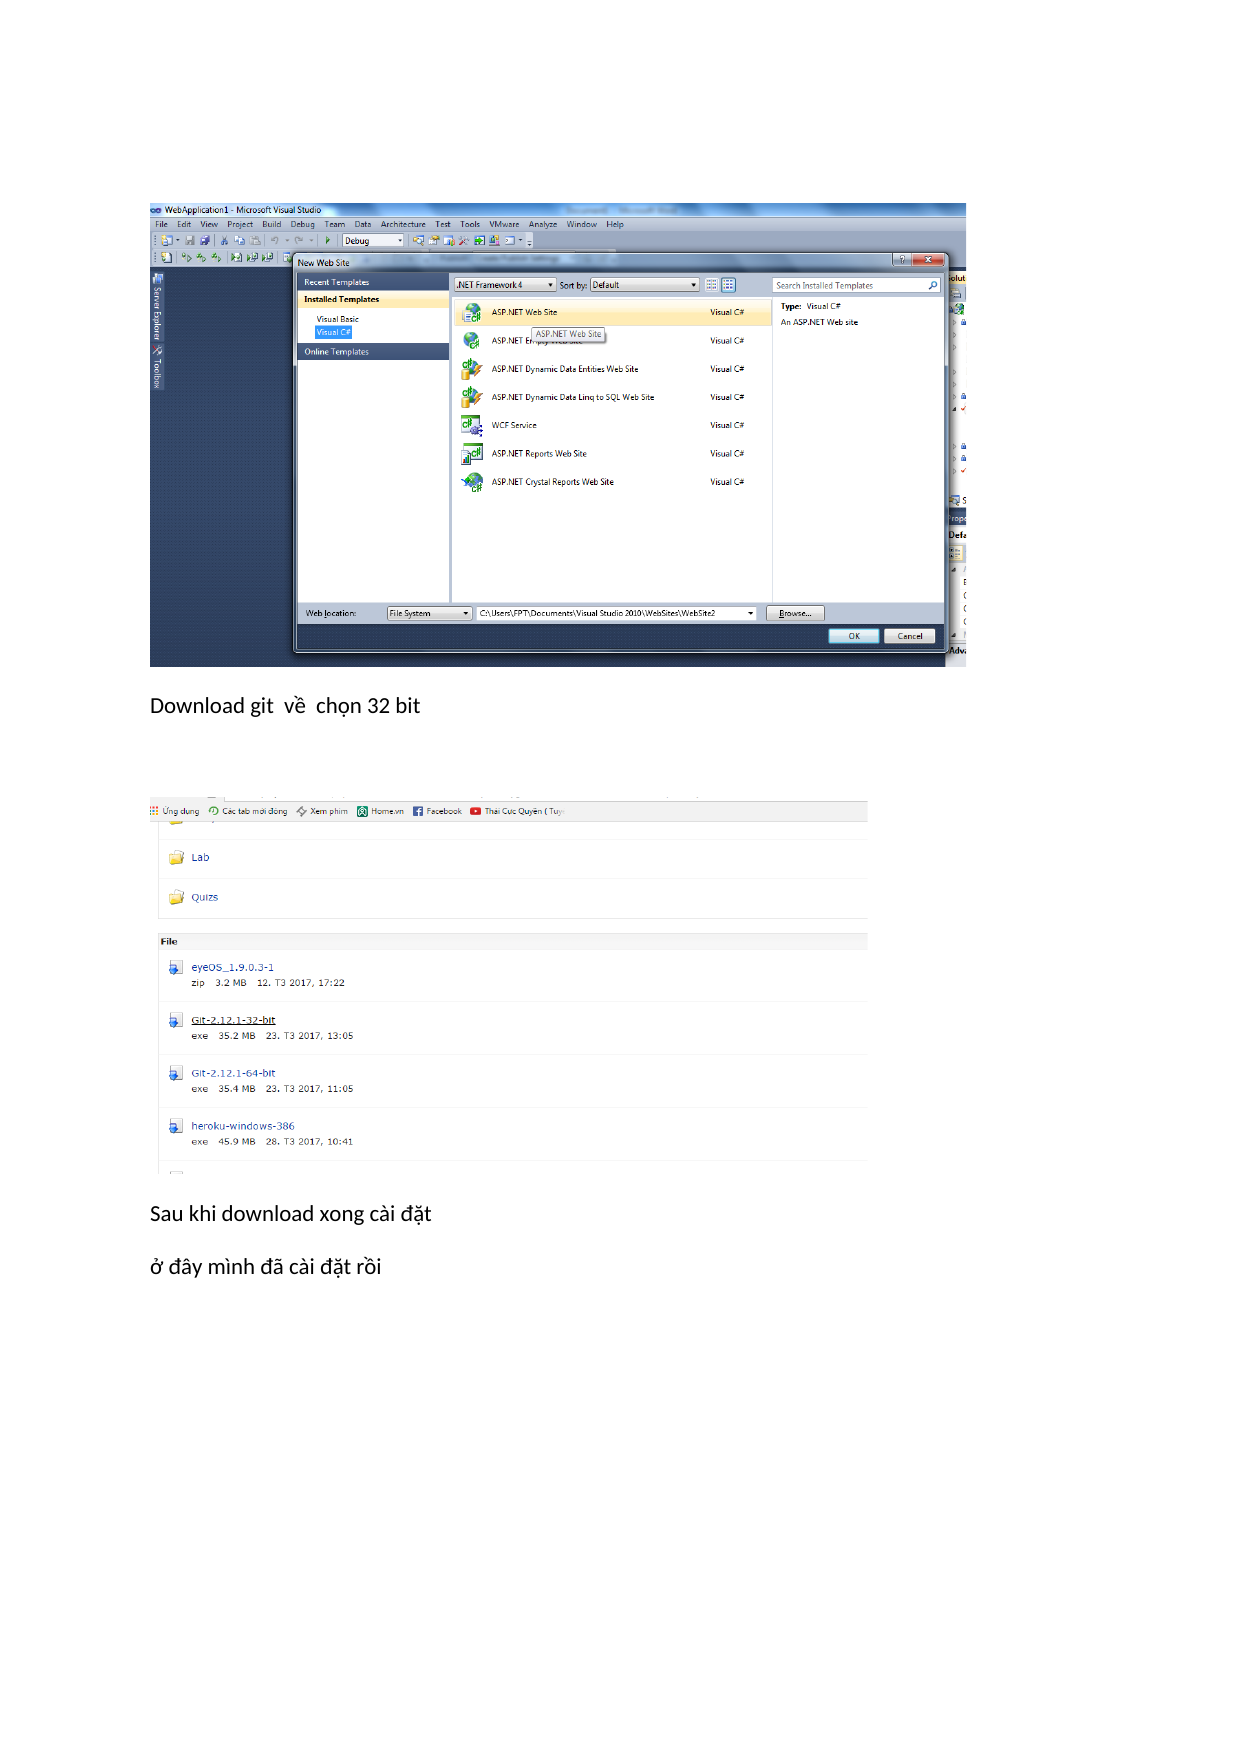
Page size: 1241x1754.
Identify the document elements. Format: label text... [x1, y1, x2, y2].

picture [150, 203, 967, 667]
text Sau khi download xong cài đặt [150, 1199, 1090, 1227]
text ở đây mình đã cài đặt rồi [150, 1252, 1090, 1280]
picture [150, 797, 868, 1174]
text Download git về chọn 32 bit [150, 691, 1090, 719]
